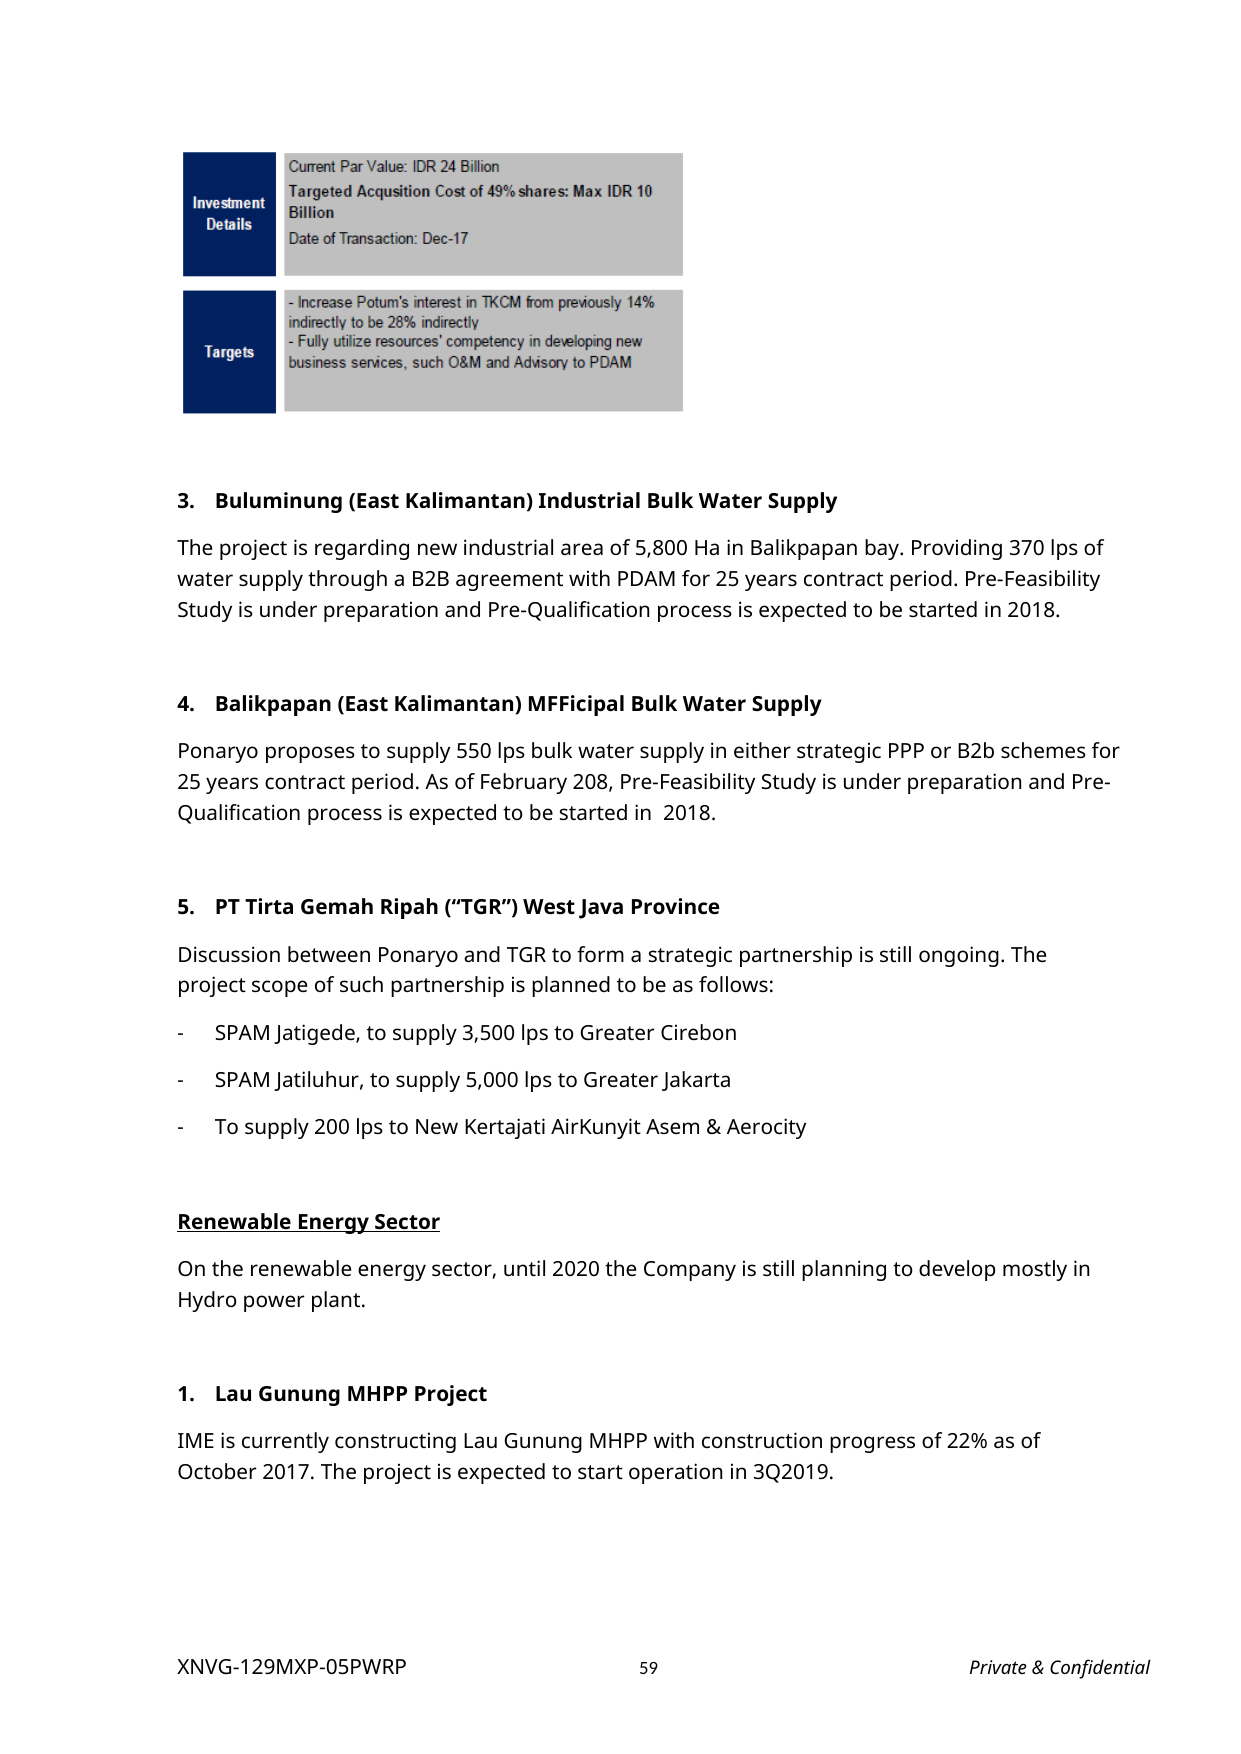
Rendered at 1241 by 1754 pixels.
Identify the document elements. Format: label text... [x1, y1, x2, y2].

list SPAM Jatigede, to supply 3,500 lps to Greater Cirebon [177, 1018, 1122, 1046]
text Renewable Energy Sector [177, 1207, 1122, 1235]
list Buluminung (East Kalimantan) Industrial Bulk Water Supply [177, 486, 1122, 515]
text On the renewable energy sector, until 2020 the Company is still planning to develop mostly in Hydro power plant. [177, 1254, 1122, 1313]
list Lau Gunung MHPP Project [177, 1379, 1122, 1408]
text Ponaryo proposes to supply 550 lps bulk water supply in either strategic PPP or B2b schemes for 25 years contract period. As of February 208, Pre-Feasibility Study is under preparation and Pre-Qualification process is expected to be started in 2018. [177, 737, 1122, 826]
list SPAM Jatiluhur, to supply 5,000 lps to Greater Jakarta [177, 1065, 1122, 1093]
text IME is currently constructing Lau Gunung MHPP with construction progress of 22% as of October 2017. The project is expected to start operation in 3Q2019. [177, 1427, 1122, 1486]
text The project is regarding new industrial area of 5,800 Ha in Balikpapan bay. Providing 370 lps of water supply through a B2B agreement with PDAM for 25 years contract period. Pre-Feasibility Study is under preparation and Pre-Qualification process is expected to be started in 2018. [177, 533, 1122, 623]
text Discussion between Ponaryo and TGR to form a strategic partnership is still ongoing. The project scope of such partnership is planned to be as follows: [177, 940, 1122, 999]
picture [177, 147, 691, 421]
list Balikpapan (East Kalimantan) MFFicipal Bulk Water Supply [177, 689, 1122, 718]
list PT Tirta Gemah Ripah (“TGR”) West Java Province [177, 892, 1122, 921]
list To supply 200 lps to New Kertajati AirKunyit Asem & Aerocity [177, 1112, 1122, 1141]
